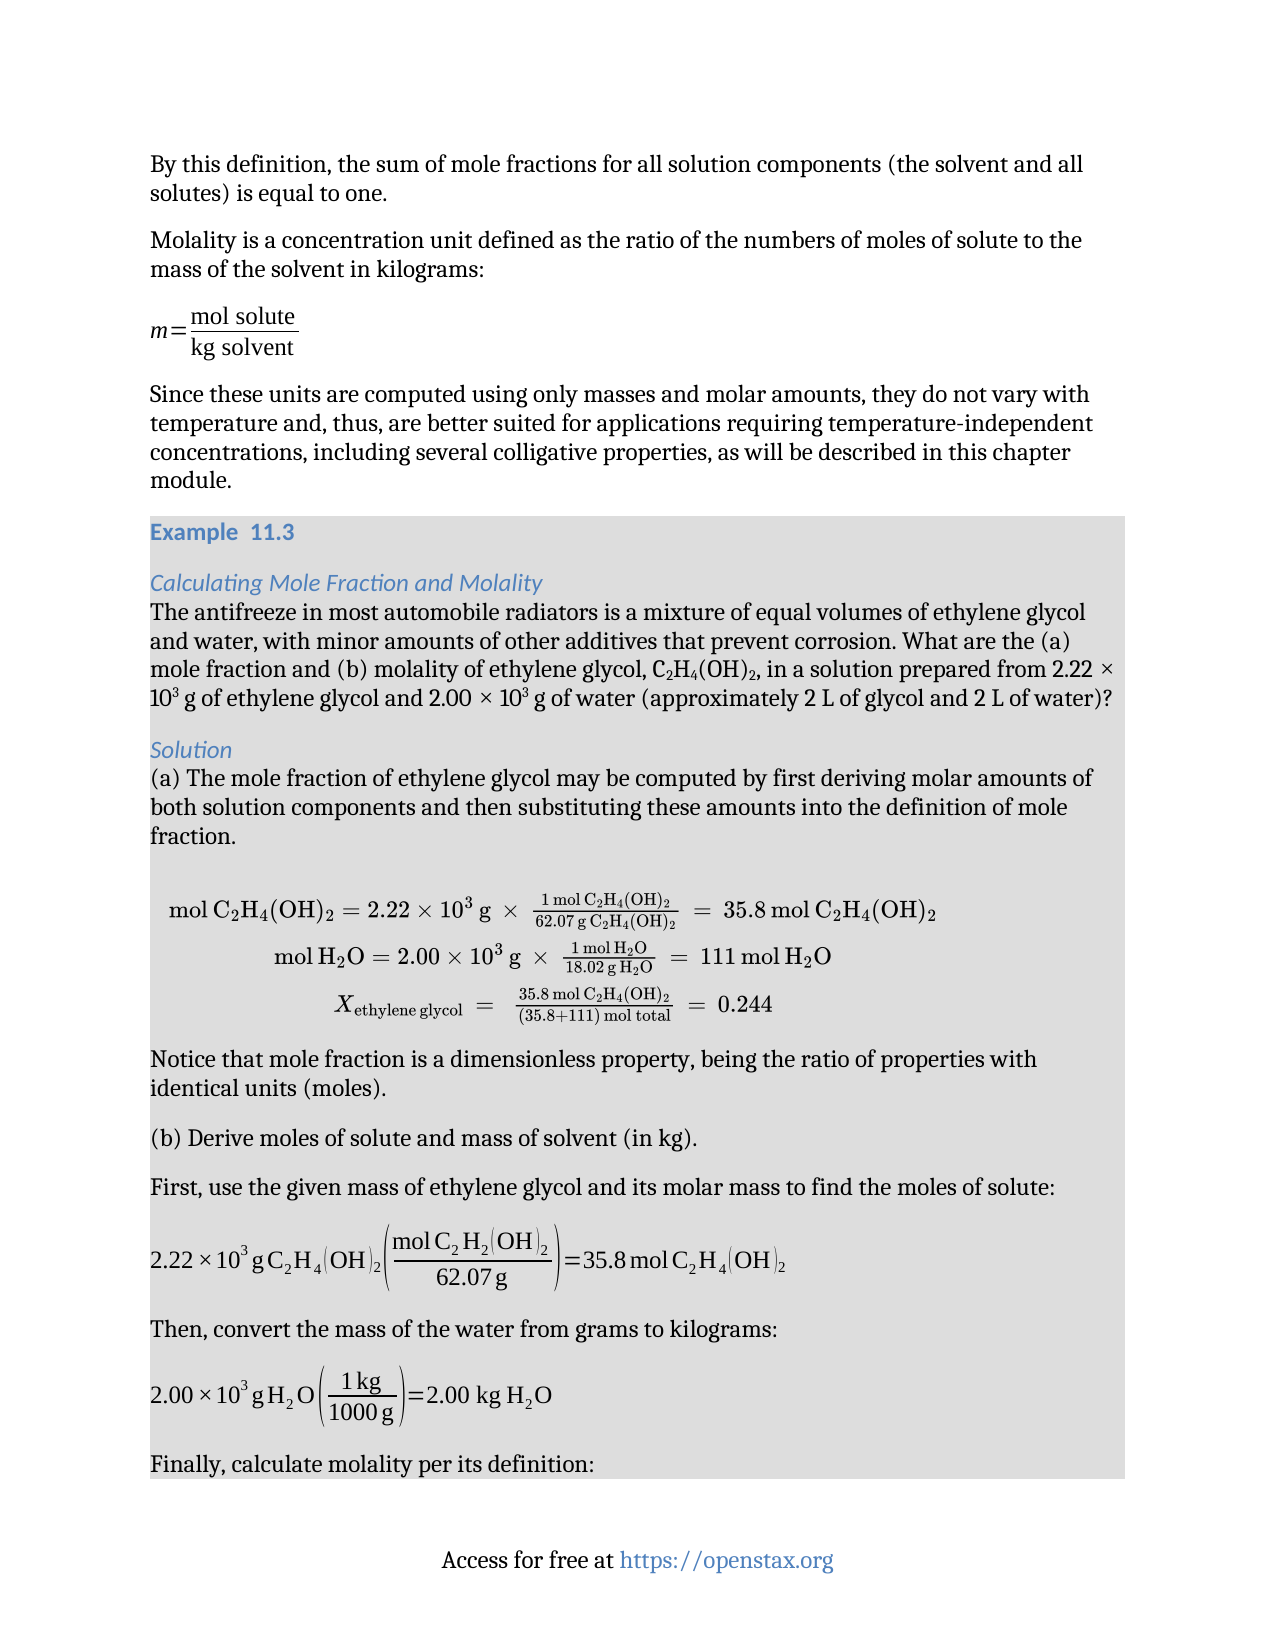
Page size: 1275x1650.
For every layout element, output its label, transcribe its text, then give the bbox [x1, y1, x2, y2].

text Notice that mole fraction is a dimensionless property, being the ratio of properties with identical units (moles). [150, 1045, 1125, 1103]
text (b) Derive moles of solute and mass of solvent (in kg). [150, 1124, 1125, 1152]
text (a) The mole fraction of ethylene glycol may be computed by first deriving molar amounts of both solution components and then substituting these amounts into the definition of mole fraction. [150, 764, 1125, 851]
subtitle Example 11.3 [150, 516, 1125, 547]
subtitle Calculating Mole Fraction and Molality [150, 567, 1125, 598]
subtitle Solution [150, 734, 1125, 764]
text First, use the given mass of ethylene glycol and its molar mass to find the moles of solute: [150, 1173, 1125, 1202]
text By this definition, the sum of mole fractions for all solution components (the solvent and all solutes) is equal to one. [150, 150, 1125, 207]
text Finally, calculate molality per its definition: [150, 1450, 1125, 1479]
text Since these units are computed using only masses and molar amounts, they do not vary with temperature and, thus, are better suited for applications requiring temperature-independent concentrations, including several colligative properties, as will be described in this chapter module. [150, 380, 1125, 495]
text The antifreeze in most automobile radiators is a mixture of equal volumes of ethylene glycol and water, with minor amounts of other additives that prevent corrosion. What are the (a) mole fraction and (b) molality of ethylene glycol, C2H4(OH)2, in a solution prepared from 2.22 103 g of ethylene glycol and 2.00 103 g of water (approximately 2 L of glycol and 2 L of water)? [150, 598, 1125, 713]
text Then, convert the mass of the water from grams to kilograms: [150, 1314, 1125, 1343]
text Molality is a concentration unit defined as the ratio of the numbers of moles of solute to the mass of the solvent in kilograms: [150, 226, 1125, 284]
